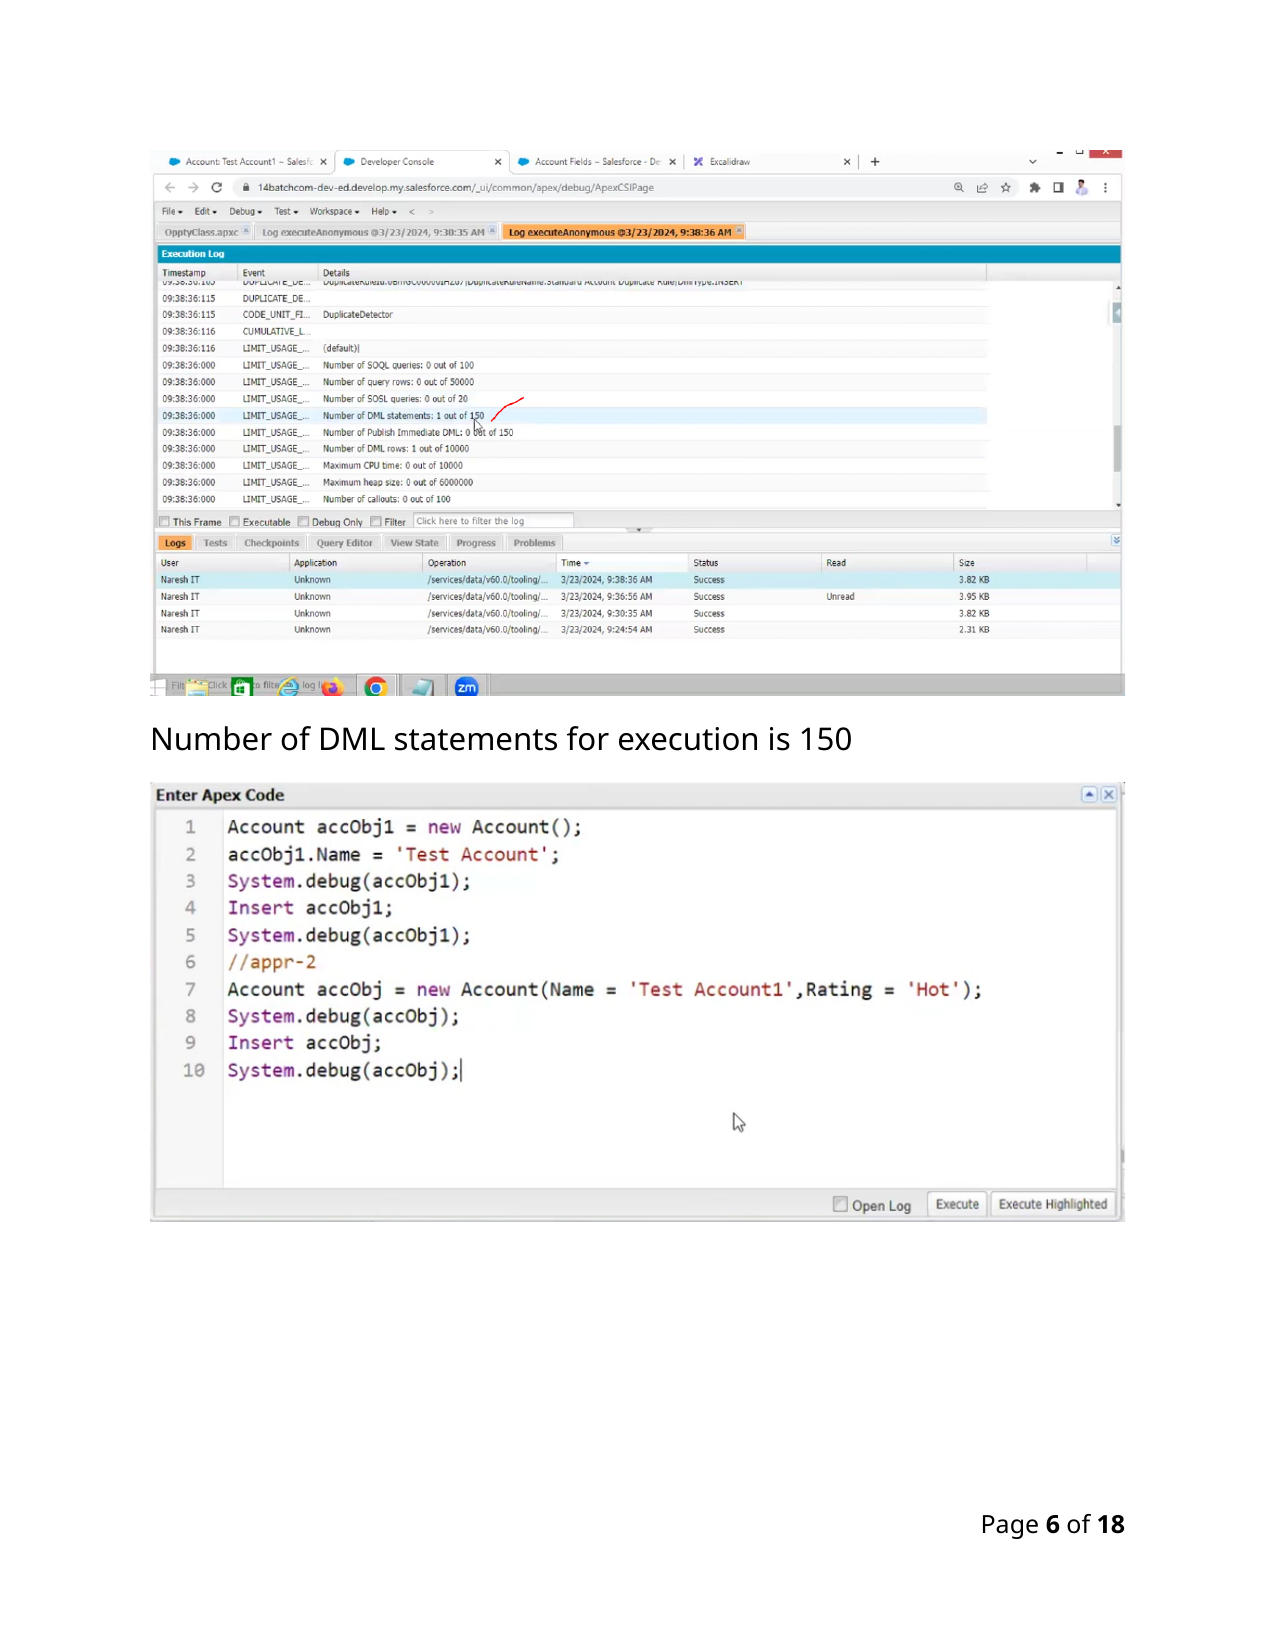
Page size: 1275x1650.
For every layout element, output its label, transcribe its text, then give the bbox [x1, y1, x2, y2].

picture [150, 782, 1125, 1222]
text Number of DML statements for execution is 150 [150, 717, 1125, 759]
picture [150, 150, 1125, 696]
